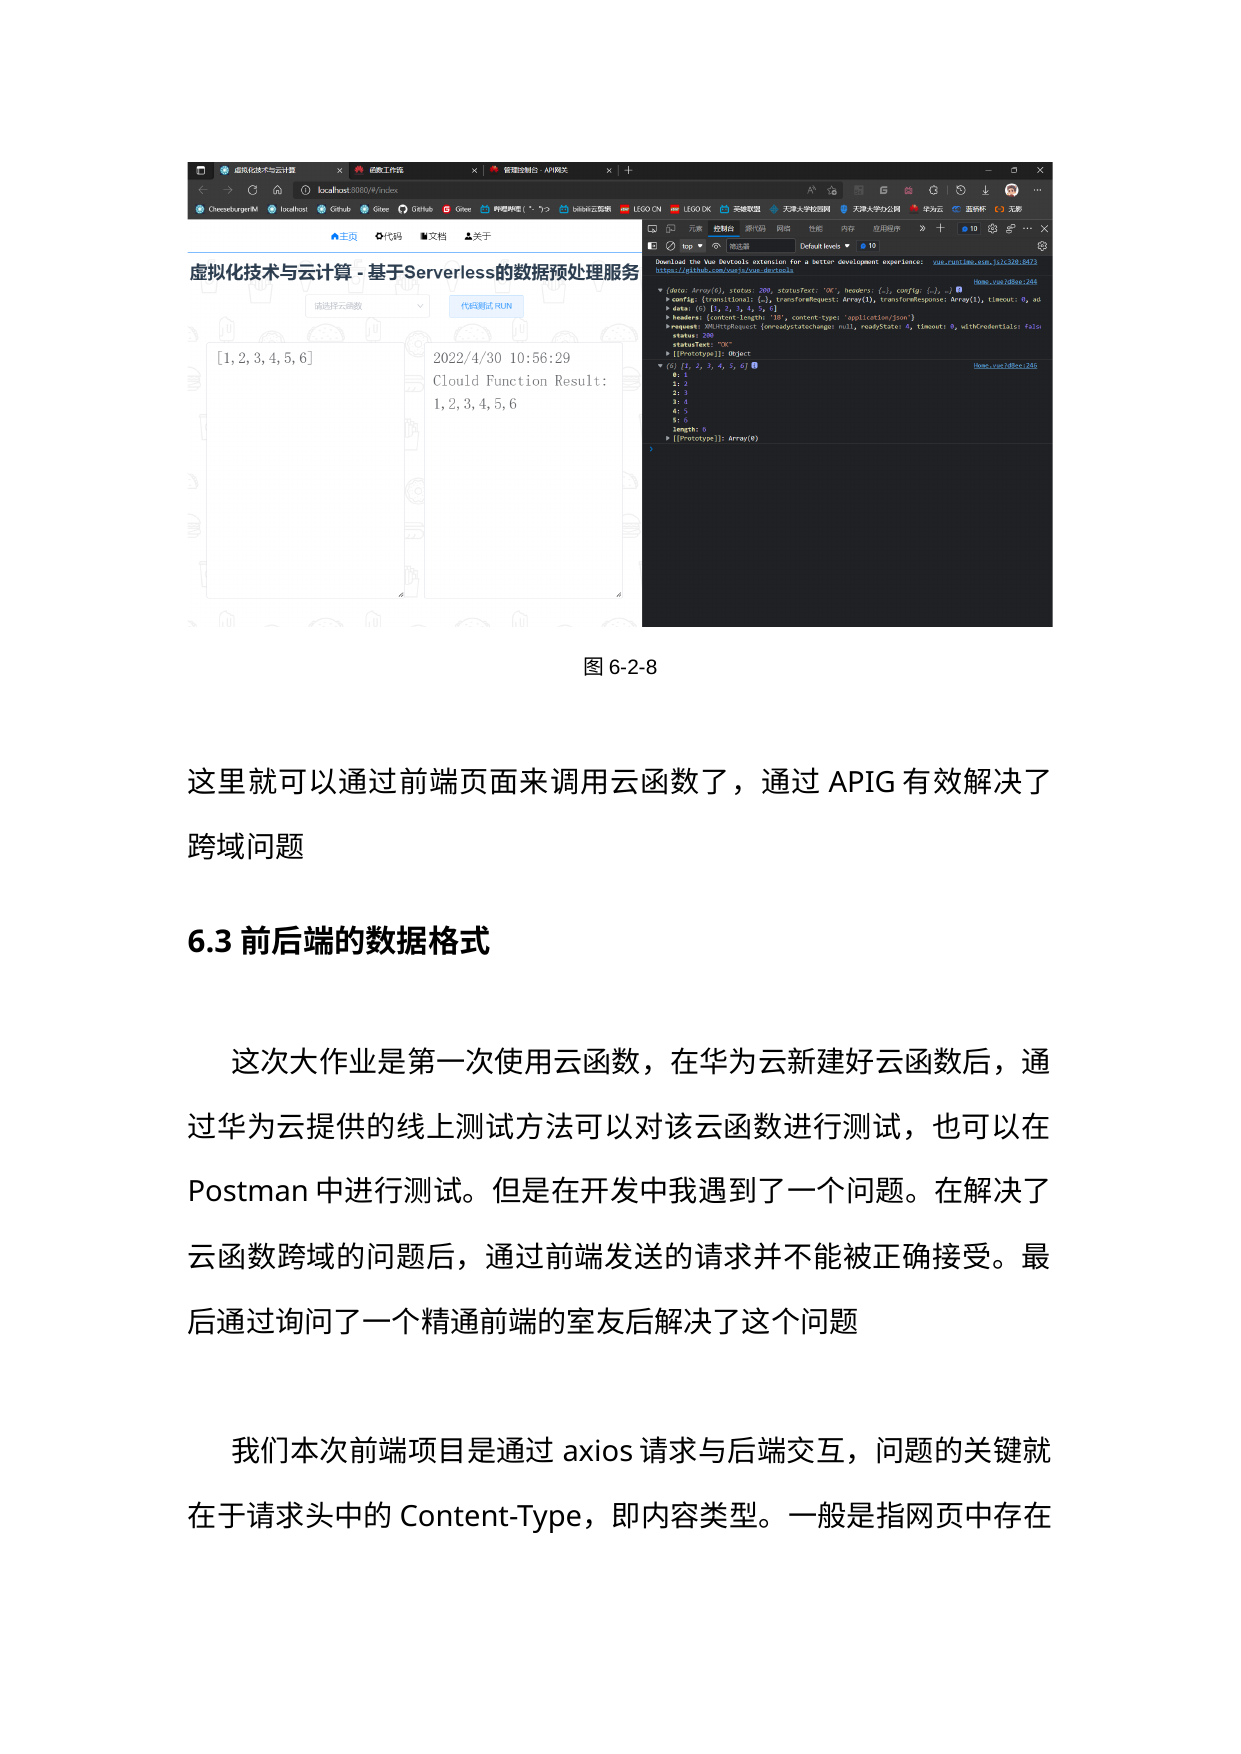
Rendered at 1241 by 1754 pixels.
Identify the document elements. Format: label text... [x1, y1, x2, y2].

text 这里就可以通过前端页面来调用云函数了，通过APIG有效解决了跨域问题 [187, 747, 1053, 877]
text 这次大作业是第一次使用云函数，在华为云新建好云函数后，通过华为云提供的线上测试方法可以对该云函数进行测试，也可以在Postman中进行测试。但是在开发中我遇到了一个问题。在解决了云函数跨域的问题后，通过前端发送的请求并不能被正确接受。最后通过询问了一个精通前端的室友后解决了这个问题 [187, 1027, 1053, 1352]
subtitle 6.3 前后端的数据格式 [187, 906, 1053, 971]
text 图 6-2-8 [187, 649, 1053, 682]
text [187, 1417, 1053, 1547]
picture [187, 162, 1053, 627]
